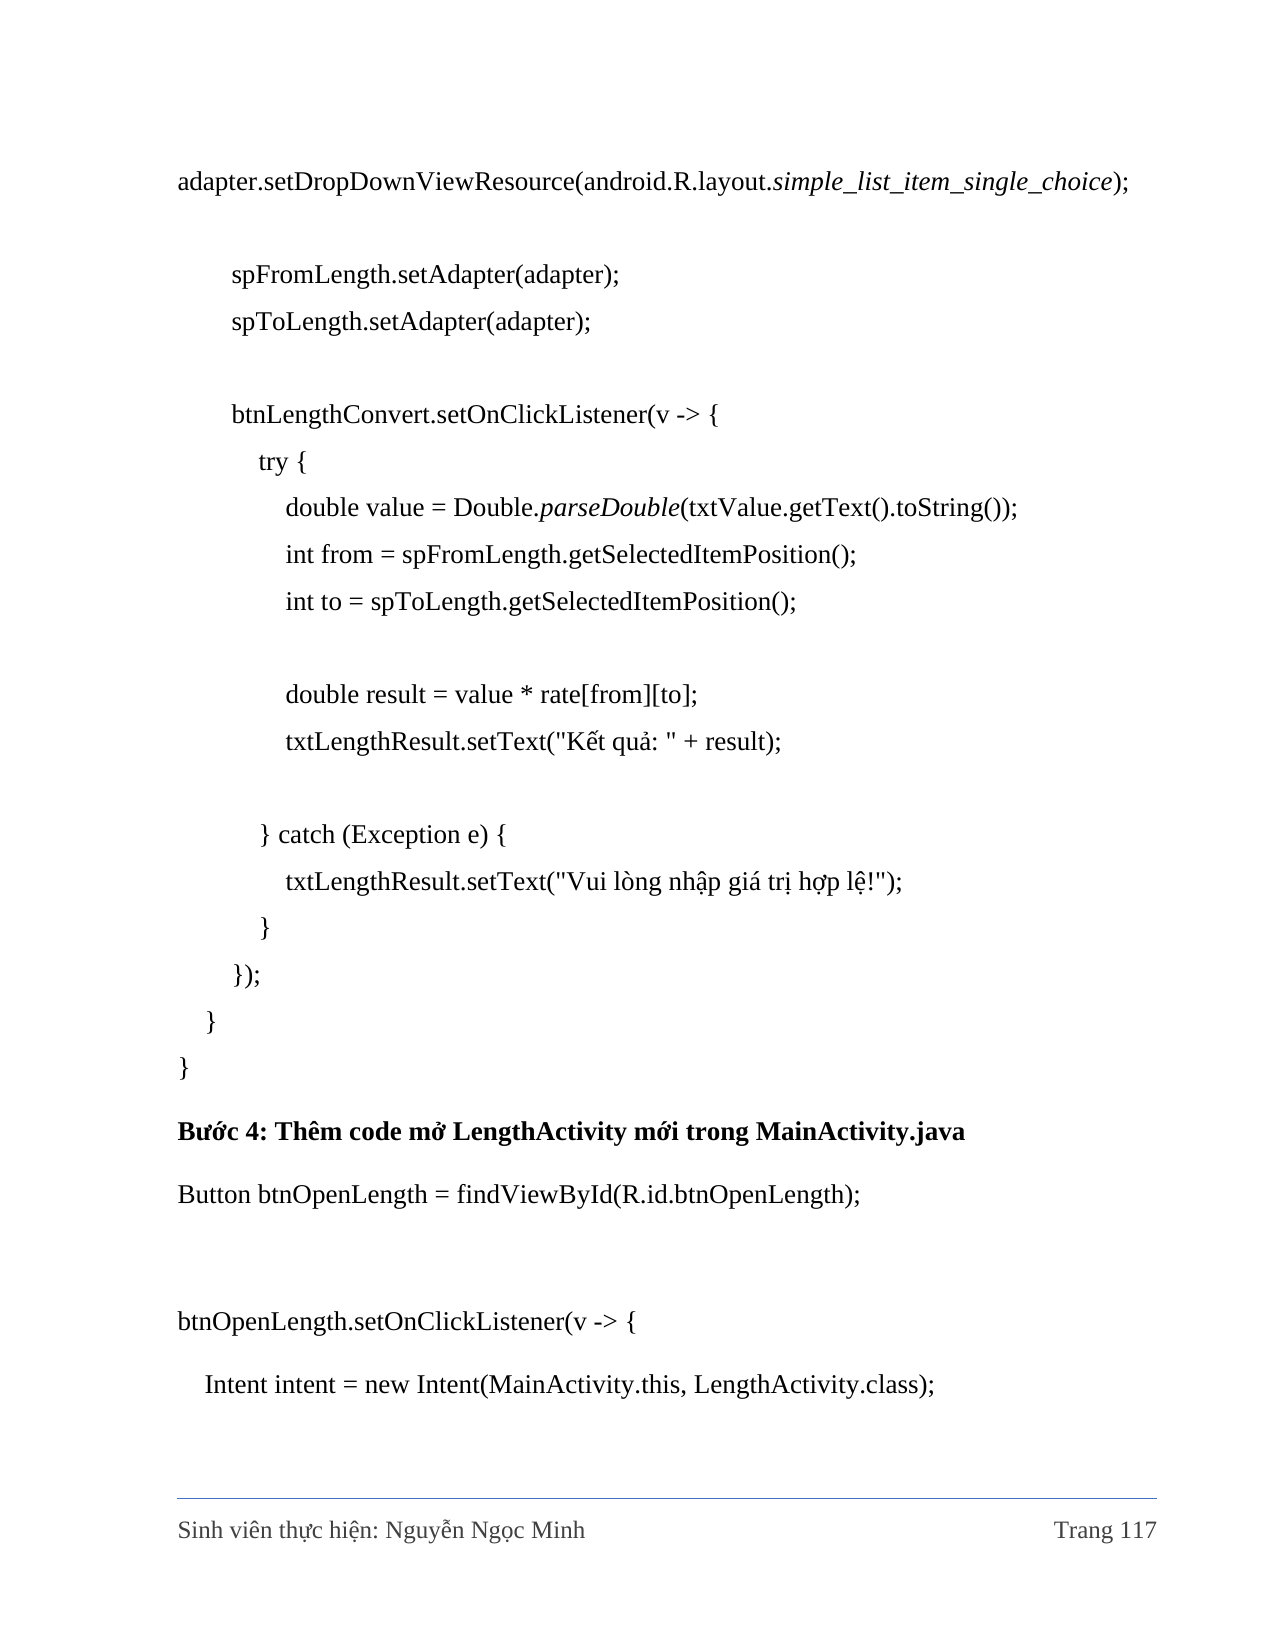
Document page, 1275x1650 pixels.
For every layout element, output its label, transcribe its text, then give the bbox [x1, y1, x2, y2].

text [177, 118, 1157, 1083]
text Bước 4: Thêm code mở LengthActivity mới trong MainActivity.java [177, 1115, 1157, 1146]
text Intent intent = new Intent(MainActivity.this, LengthActivity.class); [177, 1368, 1157, 1399]
text Button btnOpenLength = findViewById(R.id.btnOpenLength); [177, 1178, 1157, 1209]
text btnOpenLength.setOnClickListener(v -> { [177, 1305, 1157, 1336]
